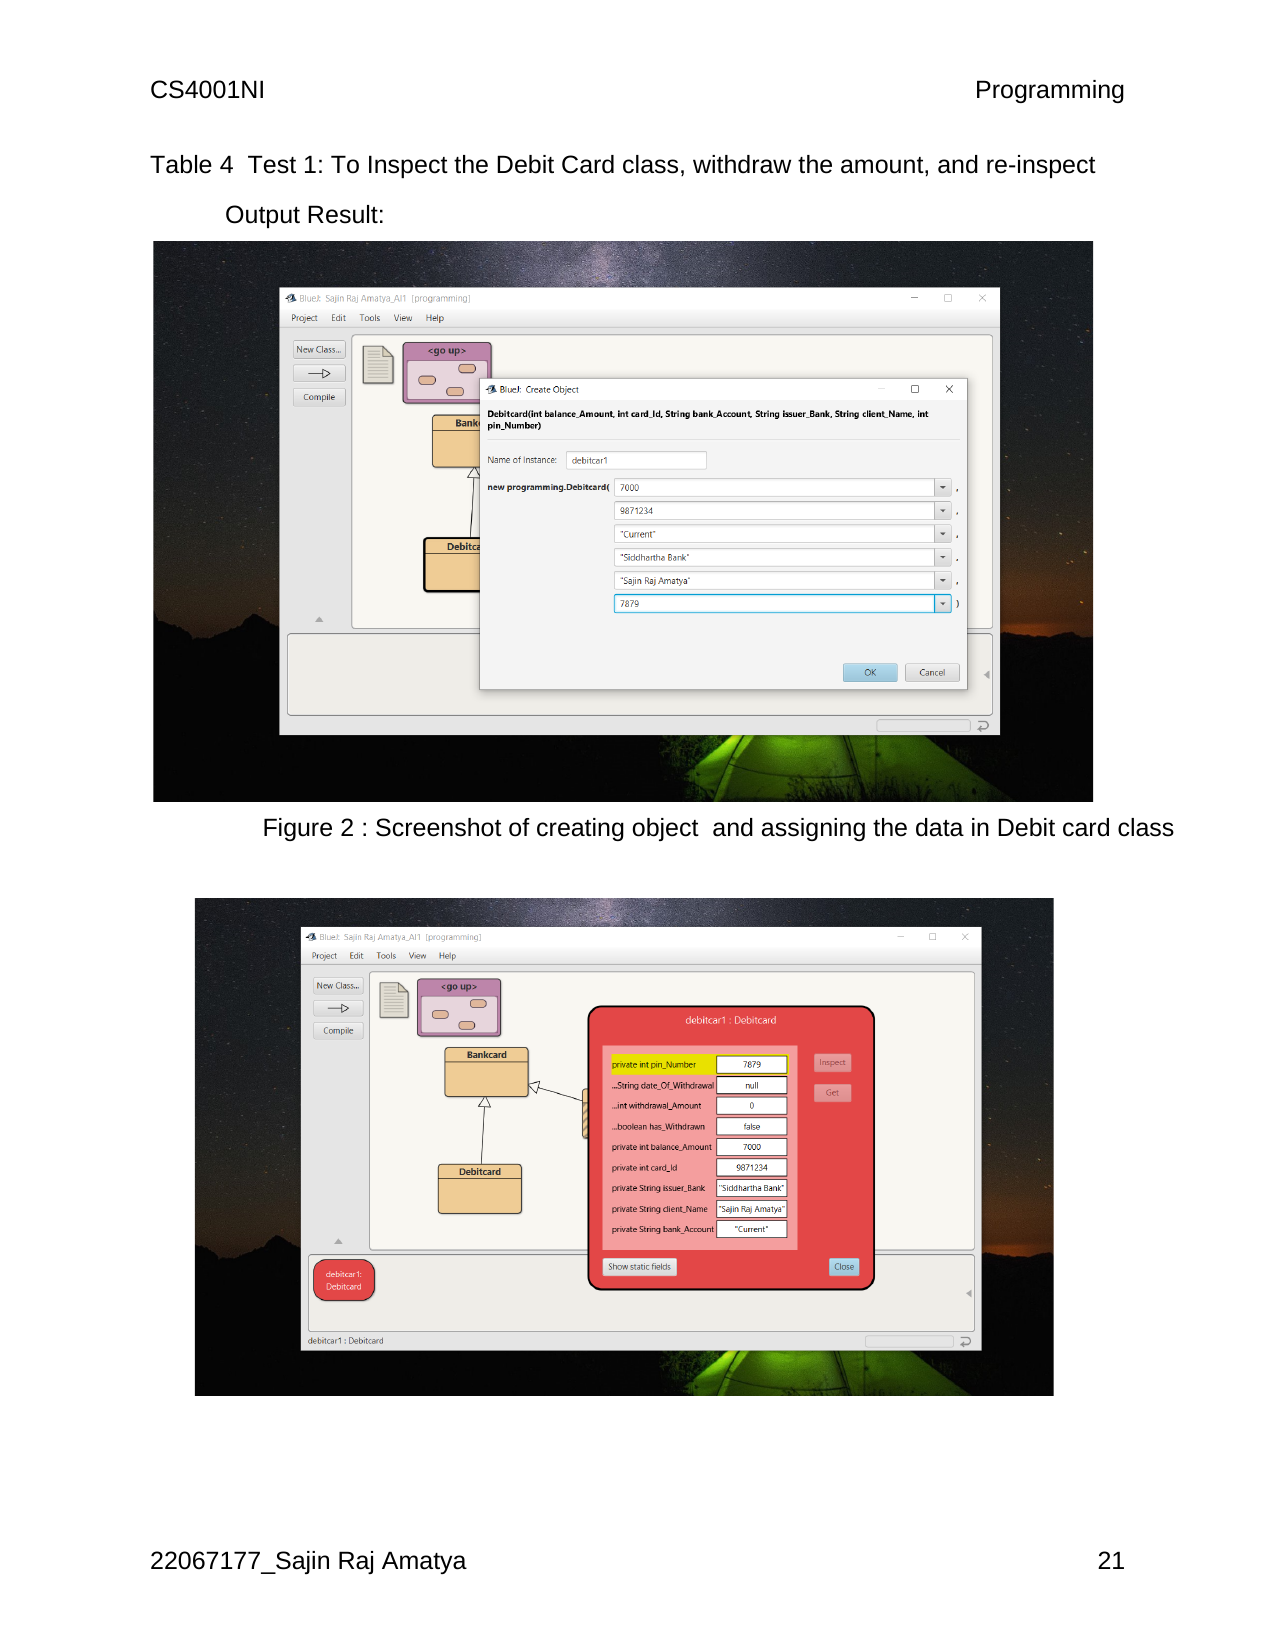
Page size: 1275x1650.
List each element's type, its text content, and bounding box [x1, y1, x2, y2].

text Table 4 Test 1: To Inspect the Debit Card class, withdraw the amount, and re-inspect [150, 150, 1125, 179]
picture [152, 241, 1093, 801]
text Output Result: [225, 199, 1237, 228]
picture [194, 898, 1054, 1395]
